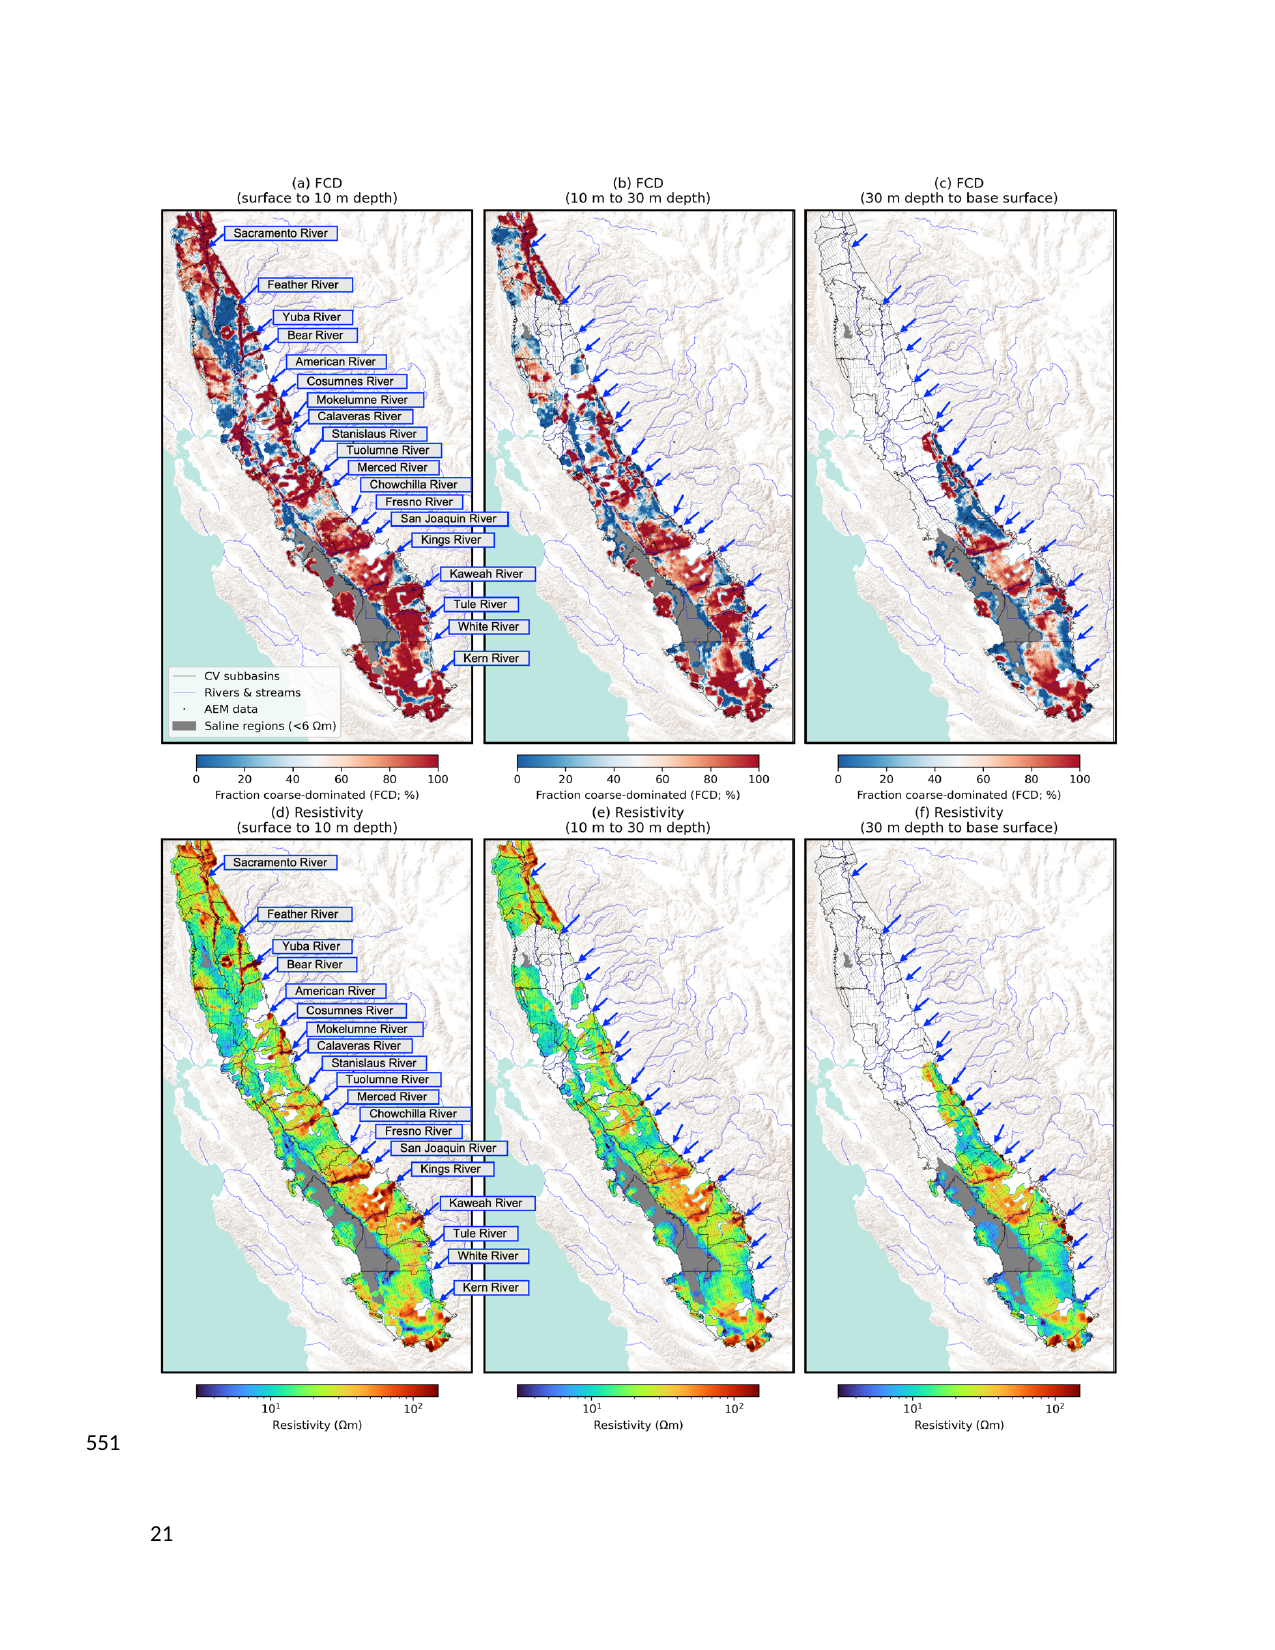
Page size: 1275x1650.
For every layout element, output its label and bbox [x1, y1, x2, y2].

picture [150, 150, 1125, 1451]
